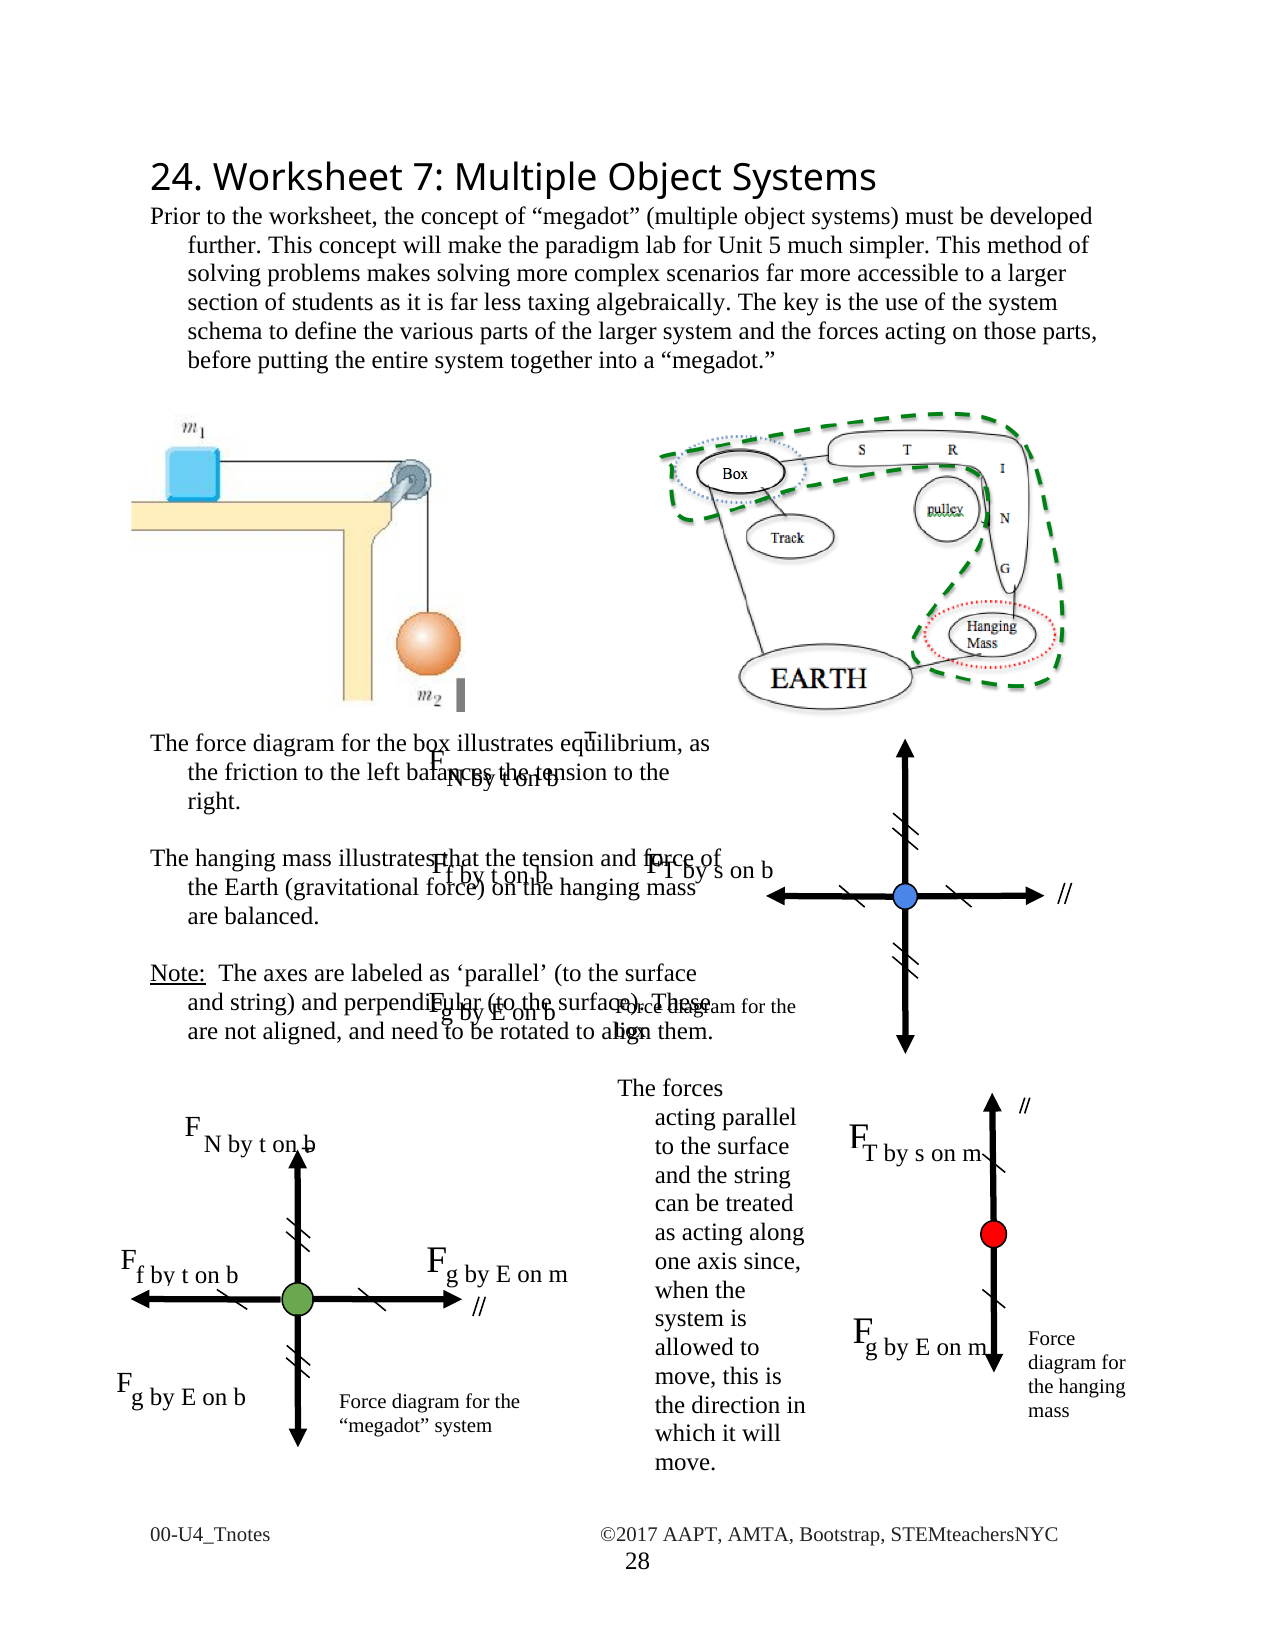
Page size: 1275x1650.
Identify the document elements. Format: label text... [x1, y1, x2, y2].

subtitle The force diagram for the box illustrates equilibrium, as the friction to the left balances the tension to the right. [150, 728, 1125, 815]
text The hanging mass illustrates that the tension and force of the Earth (gravitational force) on the hanging mass are balanced. [150, 843, 1125, 930]
text Note: The axes are labeled as ‘parallel’ (to the surface and string) and perpendicular (to the surface). These are not aligned, and need to be rotated to align them. [150, 958, 1125, 1045]
text The forces acting parallel to the surface and the string can be treated as acting along one axis since, when the system is allowed to move, this is the direction in which it will move. [150, 1073, 1125, 1476]
text Prior to the worksheet, the concept of “megadot” (multiple object systems) must be developed further. This concept will make the paradigm lab for Unit 5 much simpler. This method of solving problems makes solving more complex scenarios far more accessible to a larger section of students as it is far less taxing algebraically. The key is the use of the system schema to define the various parts of the larger system and the forces acting on those parts, before putting the entire system together into a “megadot.” [150, 201, 1125, 373]
picture [653, 402, 1076, 721]
subtitle 24. Worksheet 7: Multiple Object Systems [150, 150, 1125, 201]
picture [131, 402, 465, 712]
